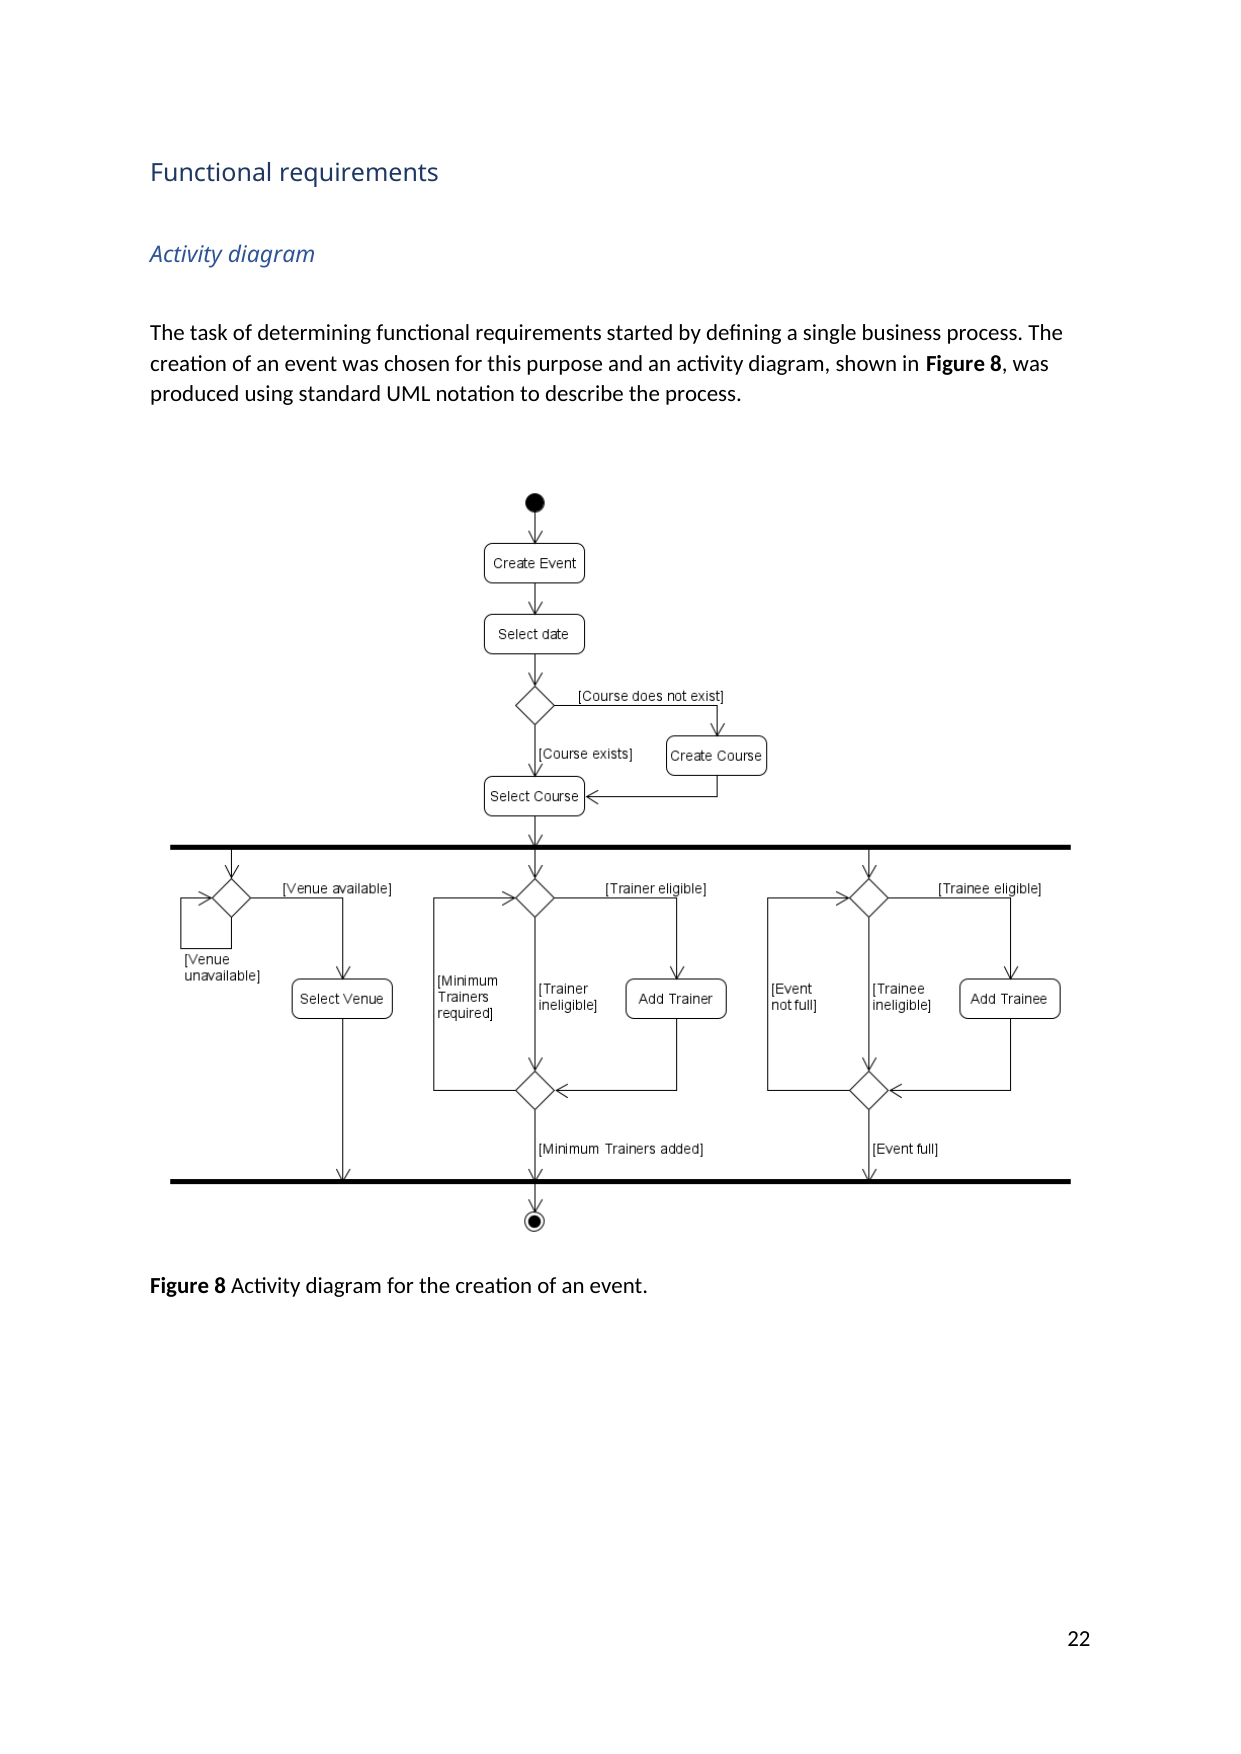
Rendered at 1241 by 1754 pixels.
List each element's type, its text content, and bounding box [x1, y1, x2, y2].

subtitle Activity diagram [150, 238, 1090, 269]
text The task of determining functional requirements started by defining a single business process. The creation of an event was chosen for this purpose and an activity diagram, shown in Figure 8, was produced using standard UML notation to describe the process. [150, 318, 1090, 407]
text Figure 8 Activity diagram for the creation of an event. [150, 1271, 1090, 1299]
subtitle Functional requirements [150, 154, 1090, 188]
picture [150, 472, 1091, 1252]
